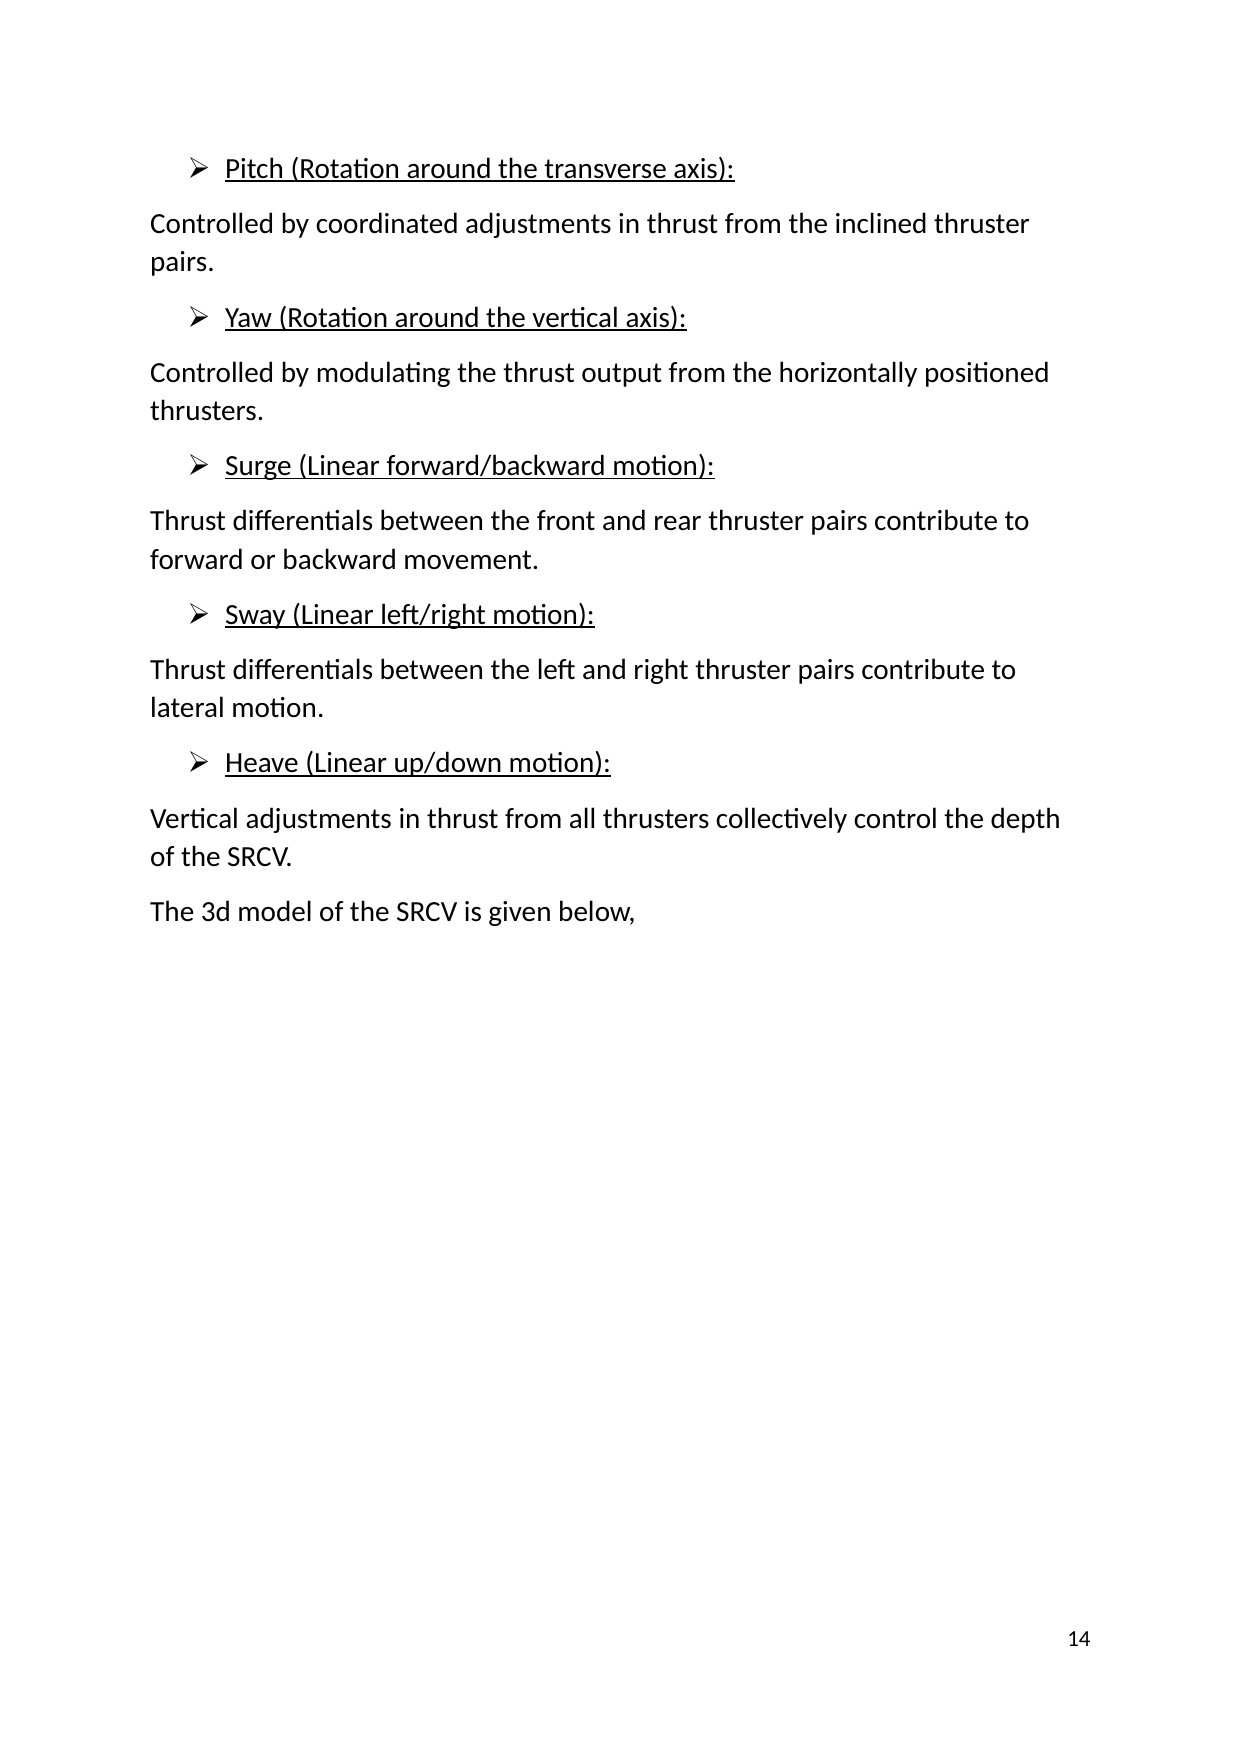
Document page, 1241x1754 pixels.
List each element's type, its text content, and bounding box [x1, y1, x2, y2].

list Sway (Linear left/right motion): [187, 596, 1090, 632]
text Thrust differentials between the front and rear thruster pairs contribute to forward or backward movement. [150, 502, 1090, 576]
list Heave (Linear up/down motion): [187, 744, 1090, 780]
list Pitch (Rotation around the transverse axis): [187, 150, 1090, 186]
text Vertical adjustments in thrust from all thrusters collectively control the depth of the SRCV. [150, 800, 1090, 874]
text Controlled by modulating the thrust output from the horizontally positioned thrusters. [150, 354, 1090, 428]
text The 3d model of the SRCV is given below, [150, 893, 1090, 929]
text Controlled by coordinated adjustments in thrust from the inclined thruster pairs. [150, 205, 1090, 279]
list Surge (Linear forward/backward motion): [187, 447, 1090, 483]
text Thrust differentials between the left and right thruster pairs contribute to lateral motion. [150, 651, 1090, 725]
list Yaw (Rotation around the vertical axis): [187, 299, 1090, 334]
